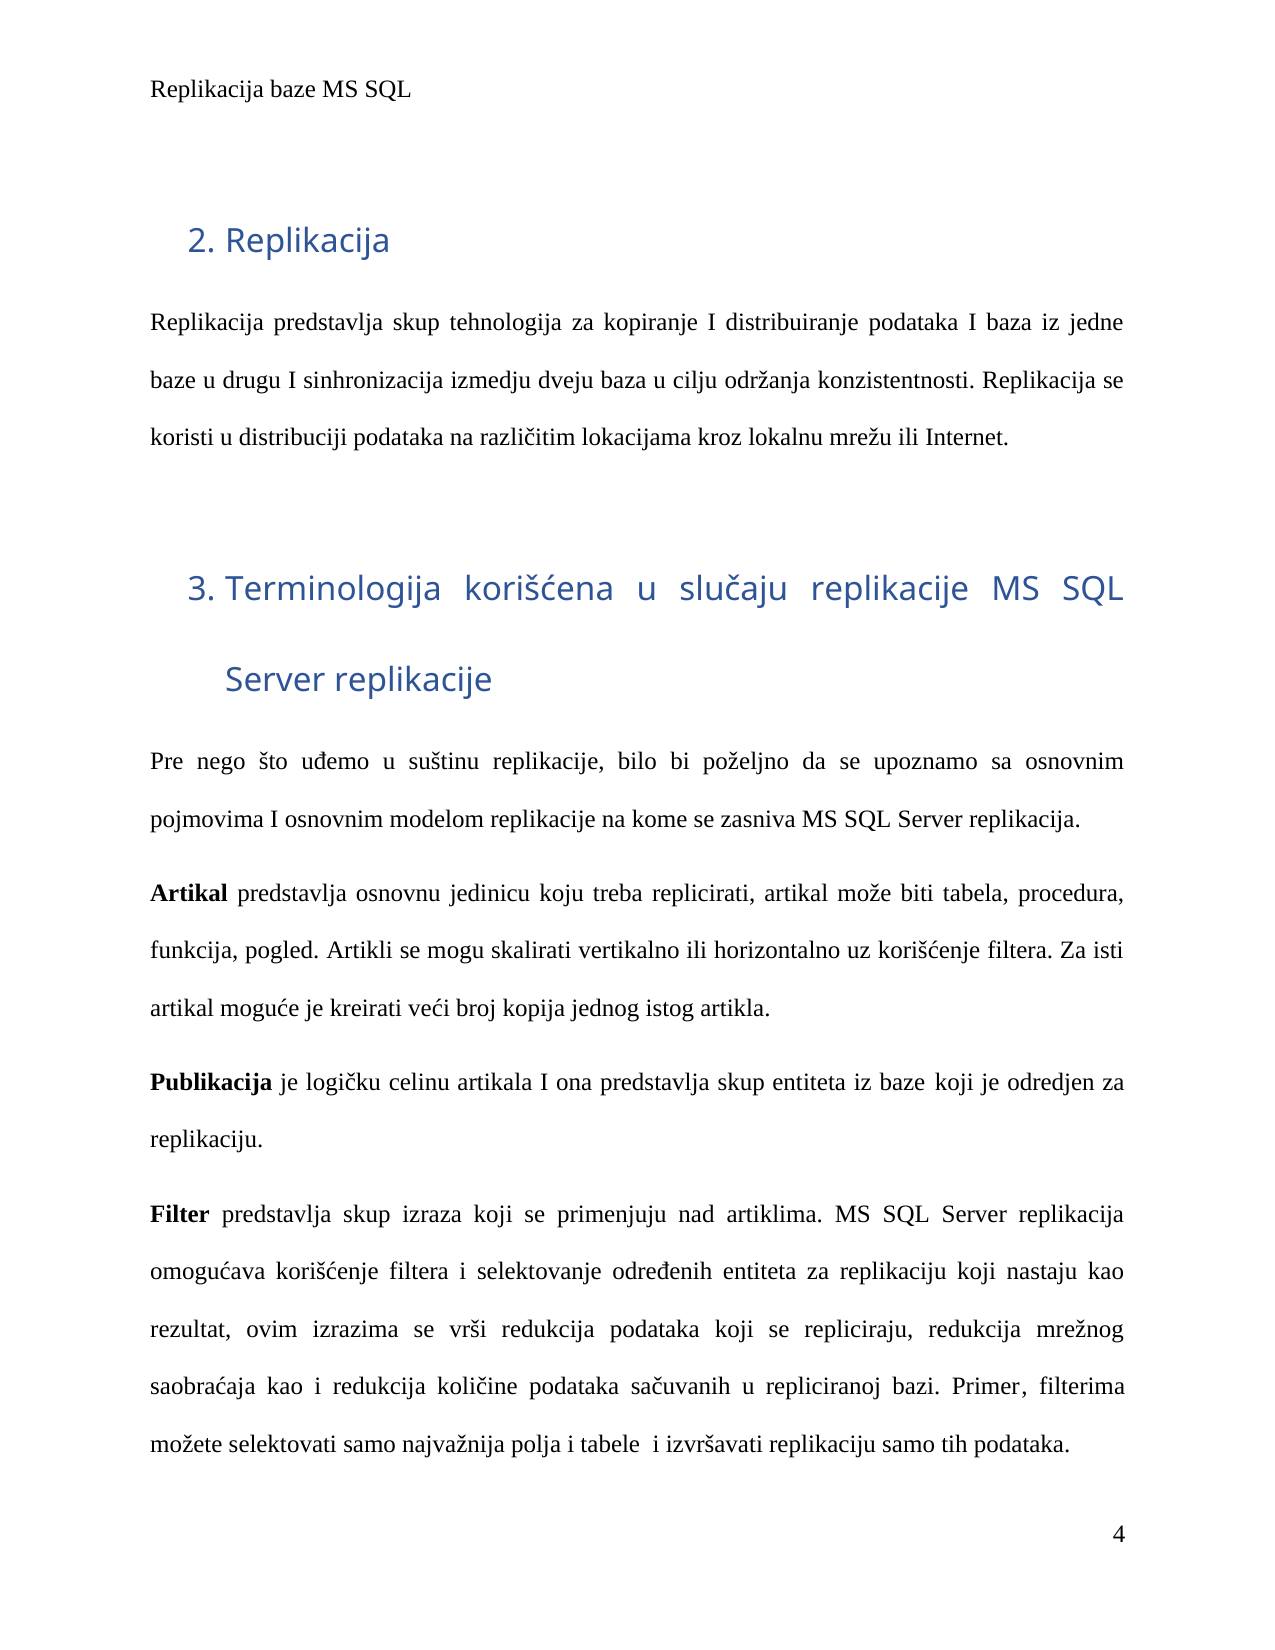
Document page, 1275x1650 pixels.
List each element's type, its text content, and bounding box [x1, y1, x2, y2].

text Publikacija je logičku celinu artikala I ona predstavlja skup entiteta iz baze koji je odredjen za replikaciju. [150, 1067, 1125, 1153]
text Pre nego što uđemo u suštinu replikacije, bilo bi poželjno da se upoznamo sa osnovnim pojmovima I osnovnim modelom replikacije na kome se zasniva MS SQL Server replikacija. [150, 746, 1125, 832]
text Replikacija predstavlja skup tehnologija za kopiranje I distribuiranje podataka I baza iz jedne baze u drugu I sinhronizacija izmedju dveju baza u cilju održanja konzistentnosti. Replikacija se koristi u distribuciji podataka na različitim lokacijama kroz lokalnu mrežu ili Internet. [150, 307, 1125, 451]
subtitle Terminologija korišćena u slučaju replikacije MS SQL Server replikacije [187, 564, 1125, 701]
text Artikal predstavlja osnovnu jedinicu koju treba replicirati, artikal može biti tabela, procedura, funkcija, pogled. Artikli se mogu skalirati vertikalno ili horizontalno uz korišćenje filtera. Za isti artikal moguće je kreirati veći broj kopija jednog istog artikla. [150, 878, 1125, 1022]
subtitle Replikacija [187, 216, 1125, 262]
text Filter predstavlja skup izraza koji se primenjuju nad artiklima. MS SQL Server replikacija omogućava korišćenje filtera i selektovanje određenih entiteta za replikaciju koji nastaju kao rezultat, ovim izrazima se vrši redukcija podataka koji se repliciraju, redukcija mrežnog saobraćaja kao i redukcija količine podataka sačuvanih u repliciranoj bazi. Primer, filterima možete selektovati samo najvažnija polja i tabele i izvršavati replikaciju samo tih podataka. [150, 1199, 1125, 1457]
